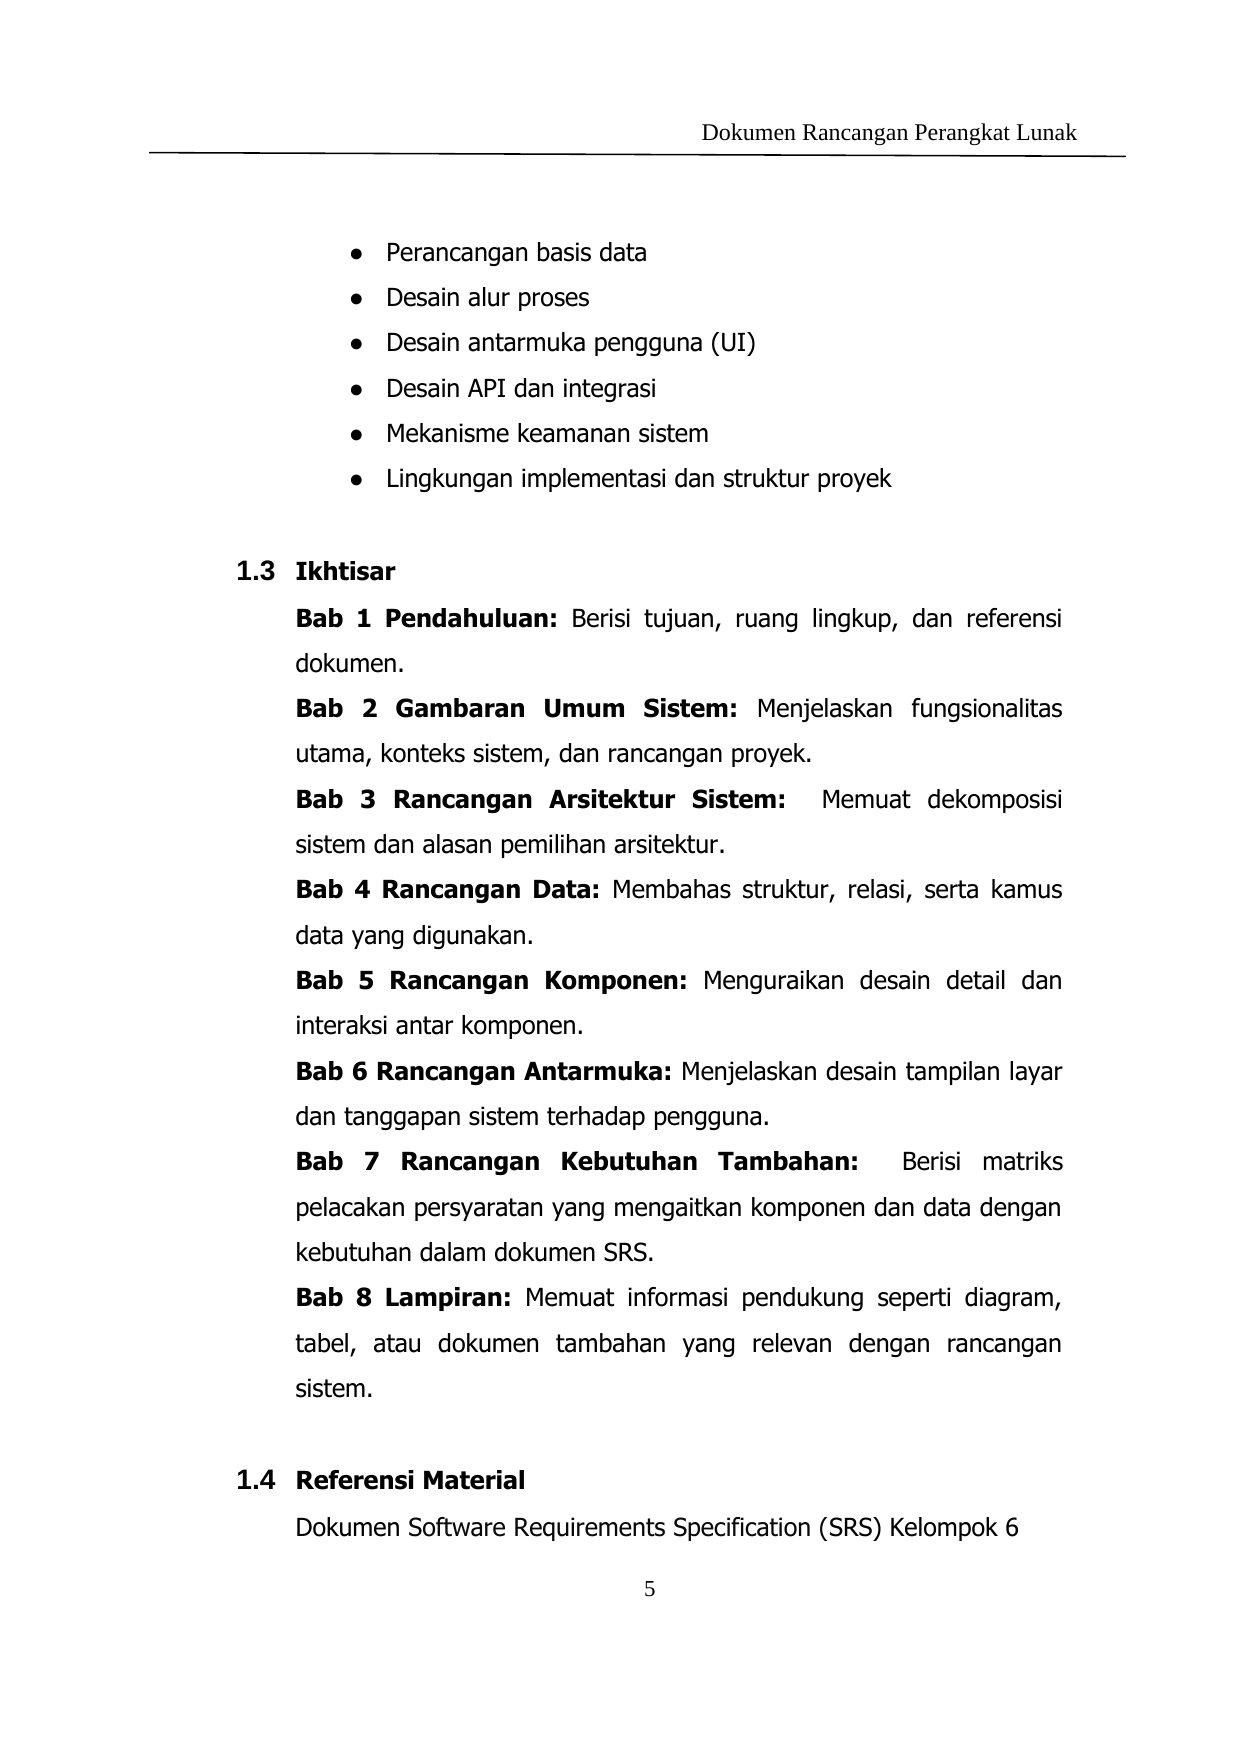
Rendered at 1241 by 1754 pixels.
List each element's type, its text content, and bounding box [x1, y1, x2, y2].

list Desain API dan integrasi [349, 372, 1063, 402]
text Bab 2 Gambaran Umum Sistem: Menjelaskan fungsionalitas utama, konteks sistem, dan rancangan proyek. [295, 693, 1063, 768]
list Perancangan basis data [349, 236, 1063, 266]
text Bab 8 Lampiran: Memuat informasi pendukung seperti diagram, tabel, atau dokumen tambahan yang relevan dengan rancangan sistem. [295, 1282, 1063, 1402]
subtitle Referensi Material [236, 1463, 1063, 1495]
list Desain alur proses [349, 282, 1063, 312]
list Desain antarmuka pengguna (UI) [349, 327, 1063, 357]
text Dokumen Software Requirements Specification (SRS) Kelompok 6 [829, 1511, 1063, 1542]
text Bab 4 Rancangan Data: Membahas struktur, relasi, serta kamus data yang digunakan. [295, 874, 1063, 949]
text Bab 6 Rancangan Antarmuka: Menjelaskan desain tampilan layar dan tanggapan sistem terhadap pengguna. [295, 1055, 1063, 1131]
text Bab 5 Rancangan Komponen: Menguraikan desain detail dan interaksi antar komponen. [295, 964, 1063, 1040]
list Mekanisme keamanan sistem [349, 417, 1063, 448]
subtitle Ikhtisar [236, 553, 1063, 586]
text Bab 7 Rancangan Kebutuhan Tambahan: Berisi matriks pelacakan persyaratan yang mengaitkan komponen dan data dengan kebutuhan dalam dokumen SRS. [295, 1146, 1063, 1267]
text Bab 1 Pendahuluan: Berisi tujuan, ruang lingkup, dan referensi dokumen. [295, 602, 1063, 677]
text Bab 3 Rancangan Arsitektur Sistem: Memuat dekomposisi sistem dan alasan pemilihan arsitektur. [295, 783, 1063, 859]
list Lingkungan implementasi dan struktur proyek [349, 463, 1063, 493]
